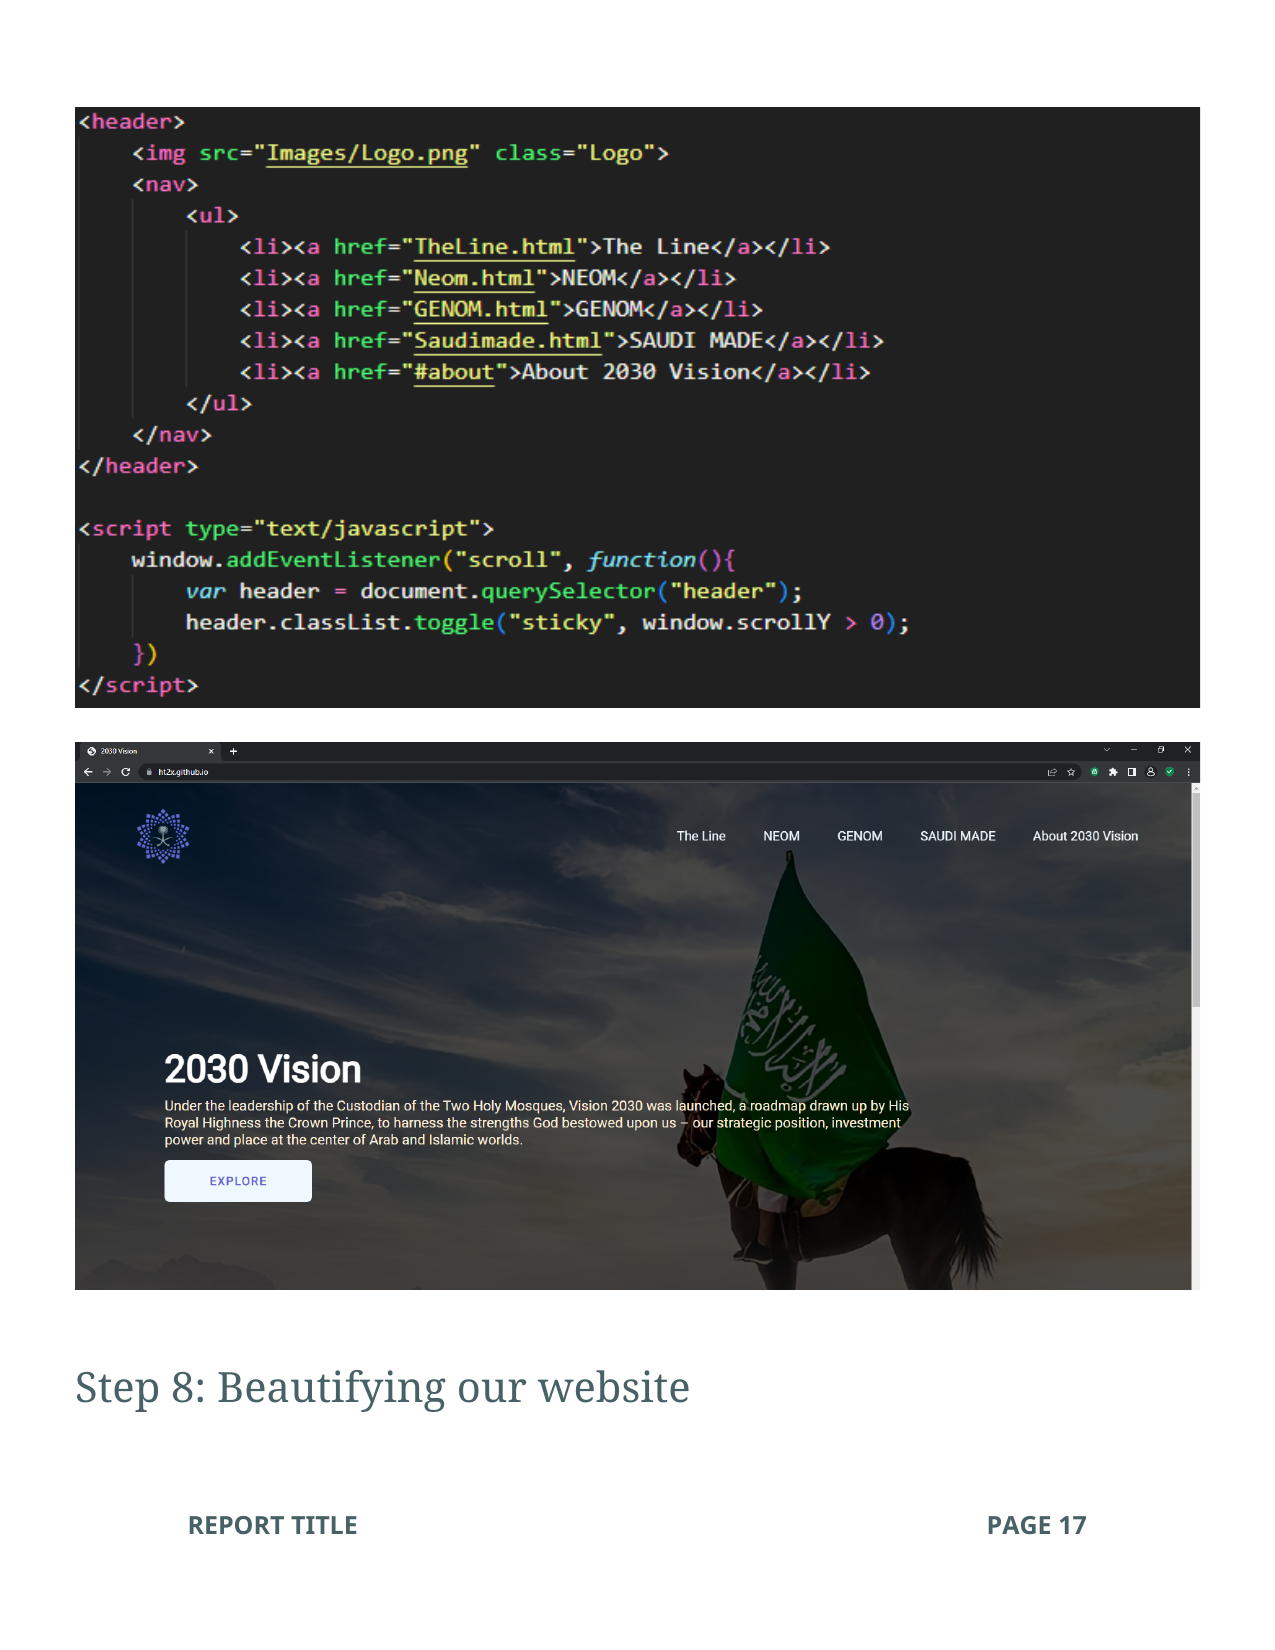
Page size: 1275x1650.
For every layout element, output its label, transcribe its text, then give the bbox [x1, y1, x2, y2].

picture [75, 107, 1200, 708]
subtitle Step 8: Beautifying our website [75, 1358, 1200, 1415]
picture [75, 742, 1200, 1290]
